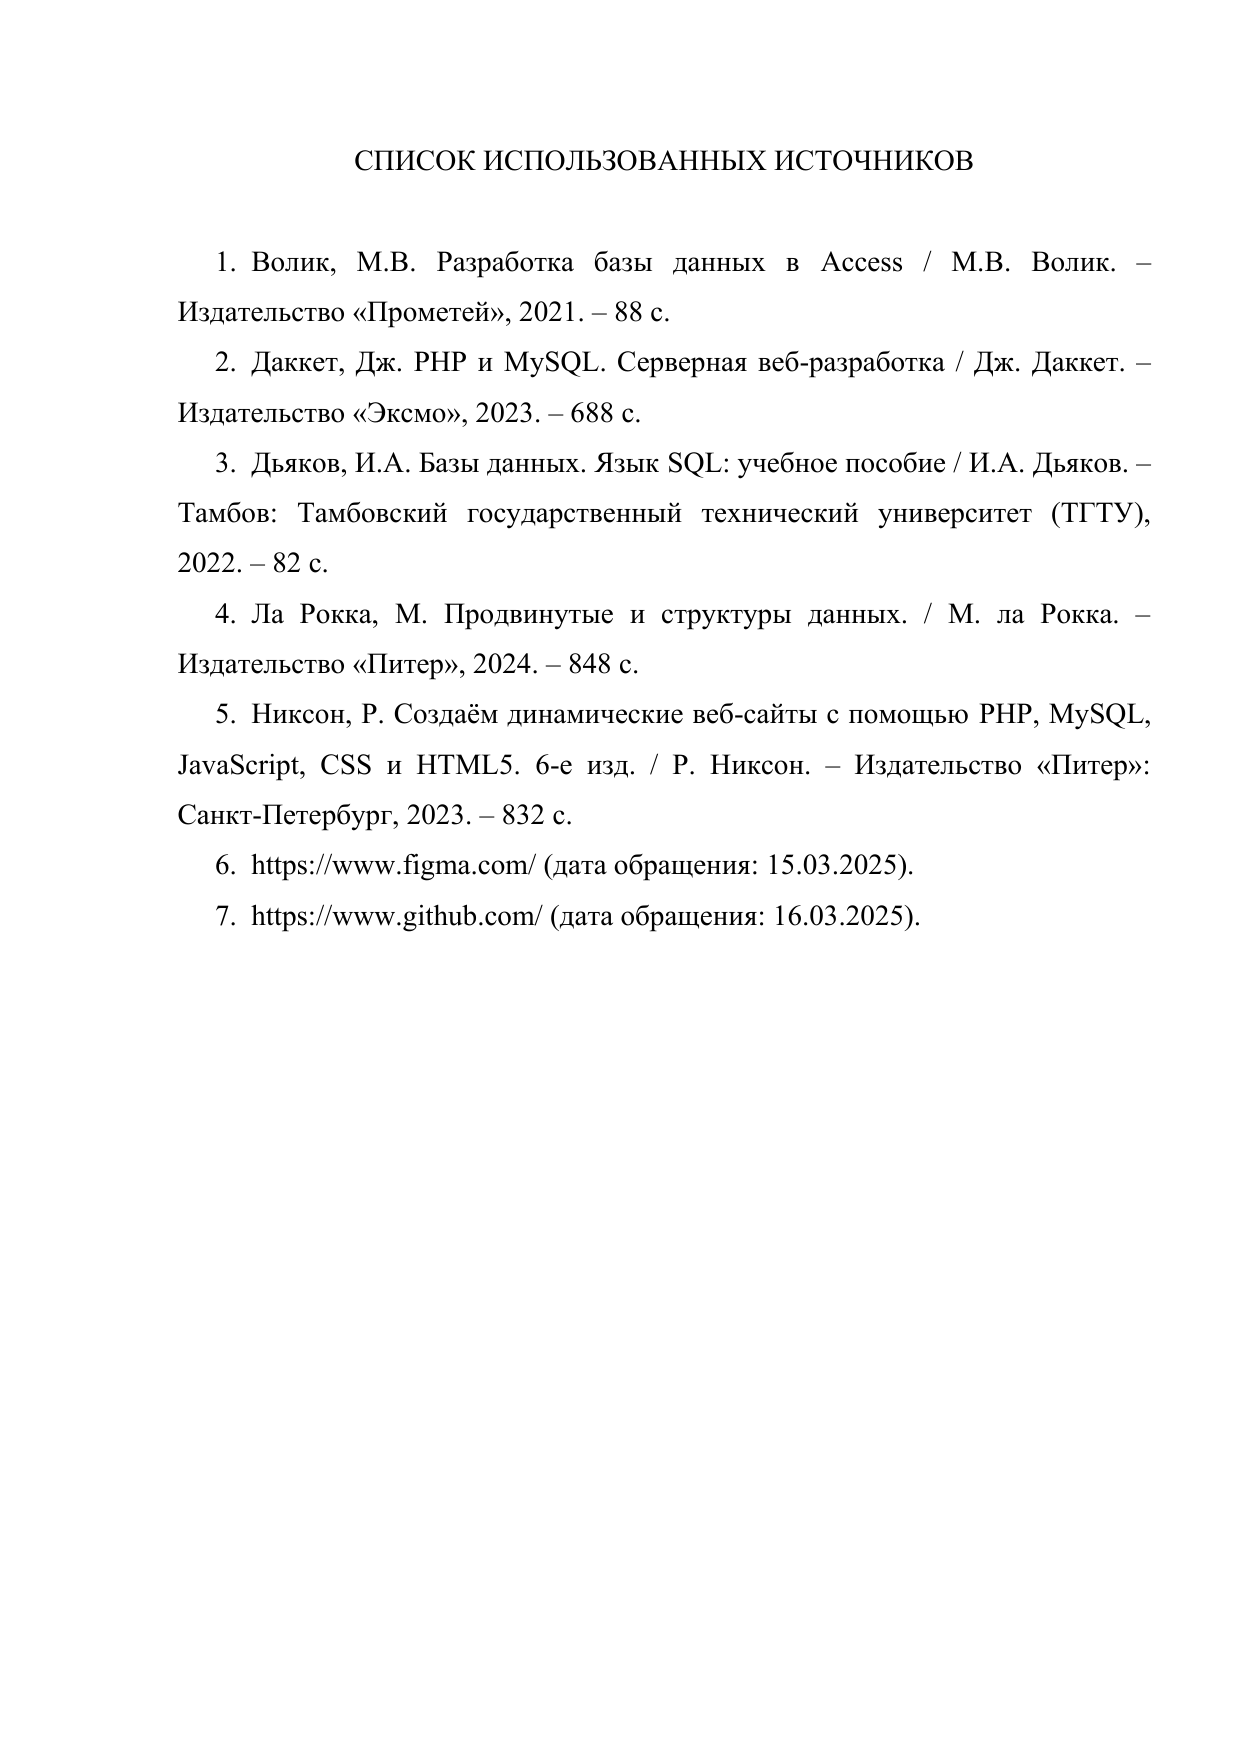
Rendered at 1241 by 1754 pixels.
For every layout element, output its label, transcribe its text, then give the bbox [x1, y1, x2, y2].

subtitle СПИСОК ИСПОЛЬЗОВАННЫХ ИСТОЧНИКОВ [177, 143, 1152, 177]
list Никсон, Р. Создаём динамические веб-сайты с помощью PHP, MySQL, JavaScript, CSS и HTML5. 6-е изд. / Р. Никсон. – Издательство «Питер»: Санкт-Петербург, 2023. – 832 с. [177, 697, 1152, 831]
list https://www.github.com/ (дата обращения: 16.03.2025). [177, 898, 1152, 931]
list Даккет, Дж. PHP и MySQL. Серверная веб-разработка / Дж. Даккет. – Издательство «Эксмо», 2023. – 688 с. [177, 344, 1152, 428]
list Ла Рокка, М. Продвинутые и структуры данных. / М. ла Рокка. – Издательство «Питер», 2024. – 848 с. [177, 596, 1152, 680]
list https://www.figma.com/ (дата обращения: 15.03.2025). [177, 847, 1152, 881]
list Дьяков, И.А. Базы данных. Язык SQL: учебное пособие / И.А. Дьяков. – Тамбов: Тамбовский государственный технический университет (ТГТУ), 2022. – 82 с. [177, 445, 1152, 579]
list Волик, М.В. Разработка базы данных в Access / М.В. Волик. – Издательство «Прометей», 2021. – 88 с. [177, 244, 1152, 328]
